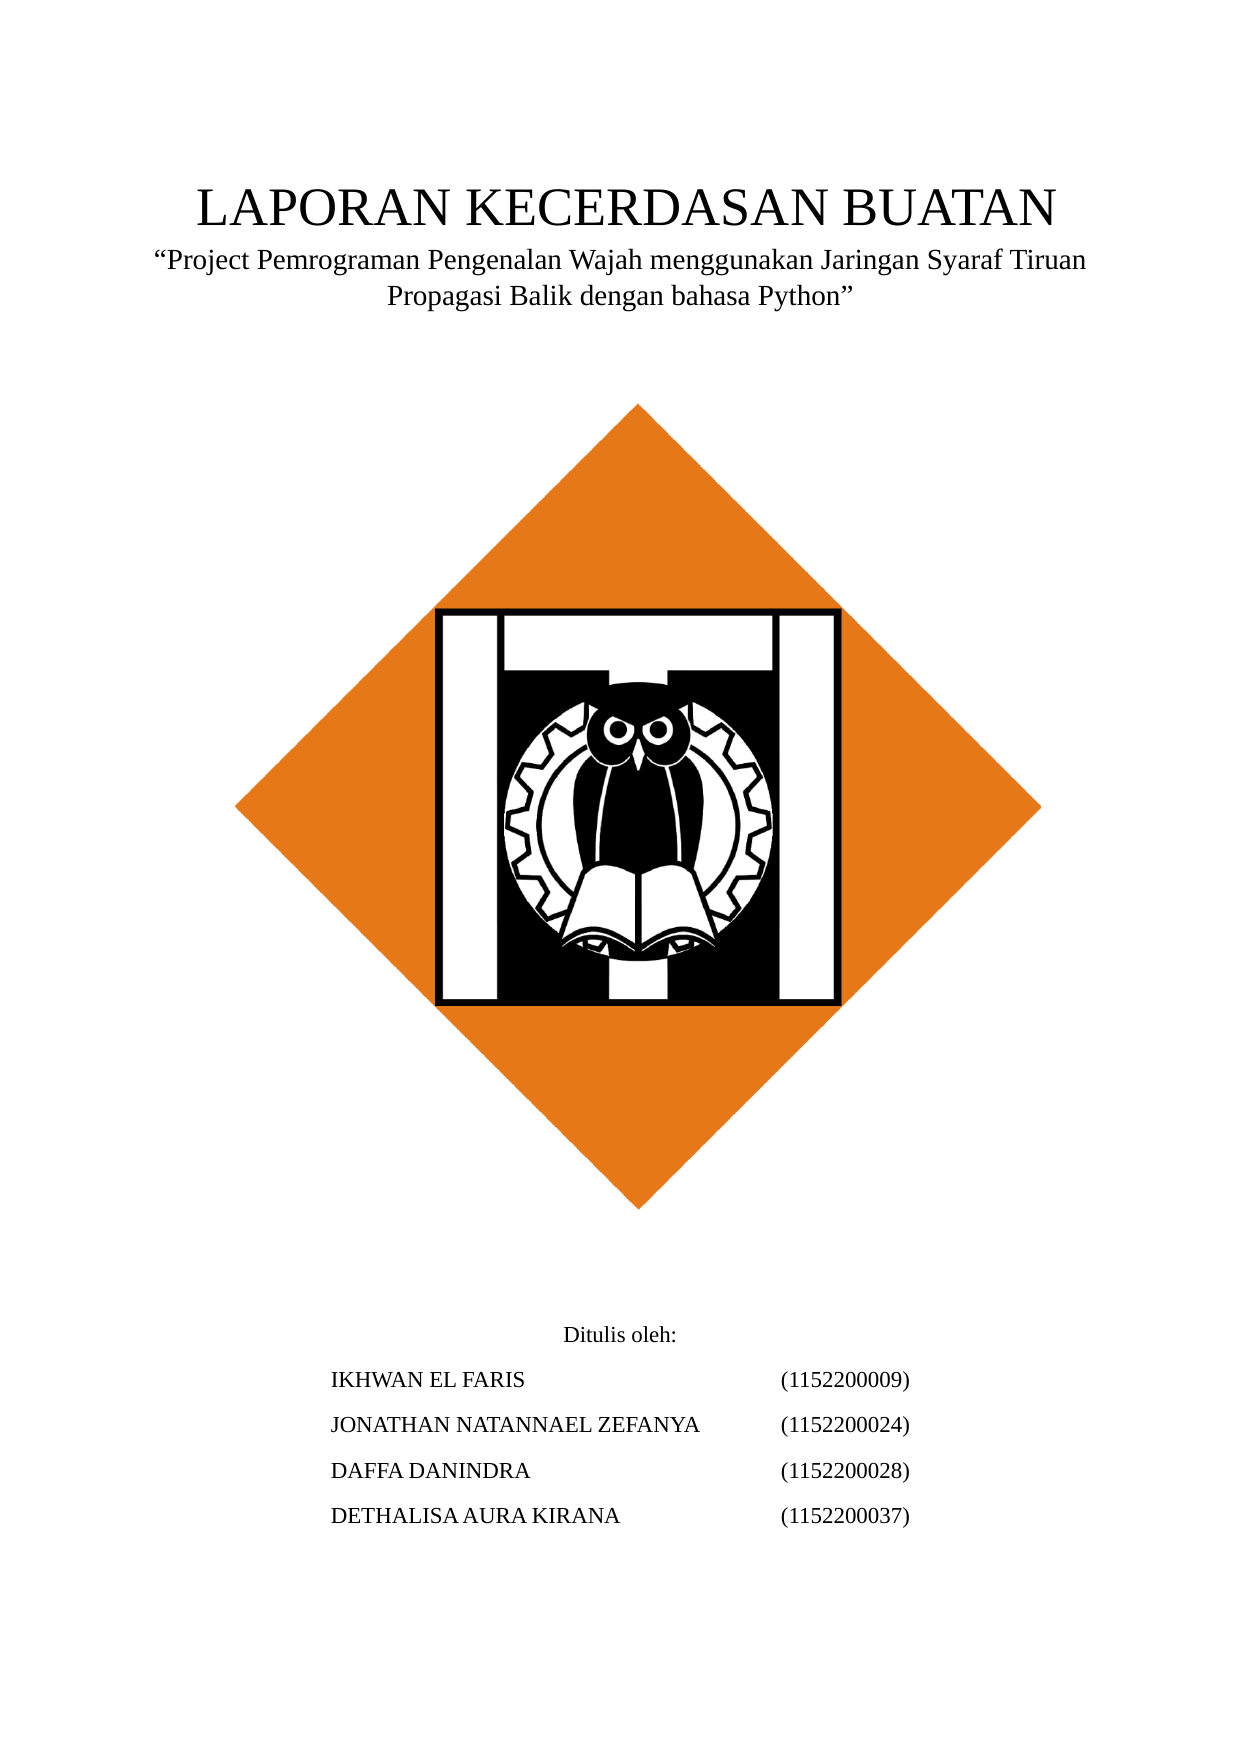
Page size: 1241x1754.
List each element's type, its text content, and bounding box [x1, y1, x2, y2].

subtitle LAPORAN KECERDASAN BUATAN [150, 175, 1090, 237]
text IKHWAN EL FARIS (1152200009) [150, 1366, 1090, 1393]
text DETHALISA AURA KIRANA (1152200037) [150, 1502, 1090, 1528]
text DAFFA DANINDRA (1152200028) [150, 1457, 1090, 1483]
text Ditulis oleh: [150, 1321, 1090, 1348]
picture [233, 403, 1042, 1211]
text “Project Pemrograman Pengenalan Wajah menggunakan Jaringan Syaraf Tiruan Propagasi Balik dengan bahasa Python” [150, 242, 1090, 312]
text JONATHAN NATANNAEL ZEFANYA (1152200024) [150, 1412, 1090, 1438]
